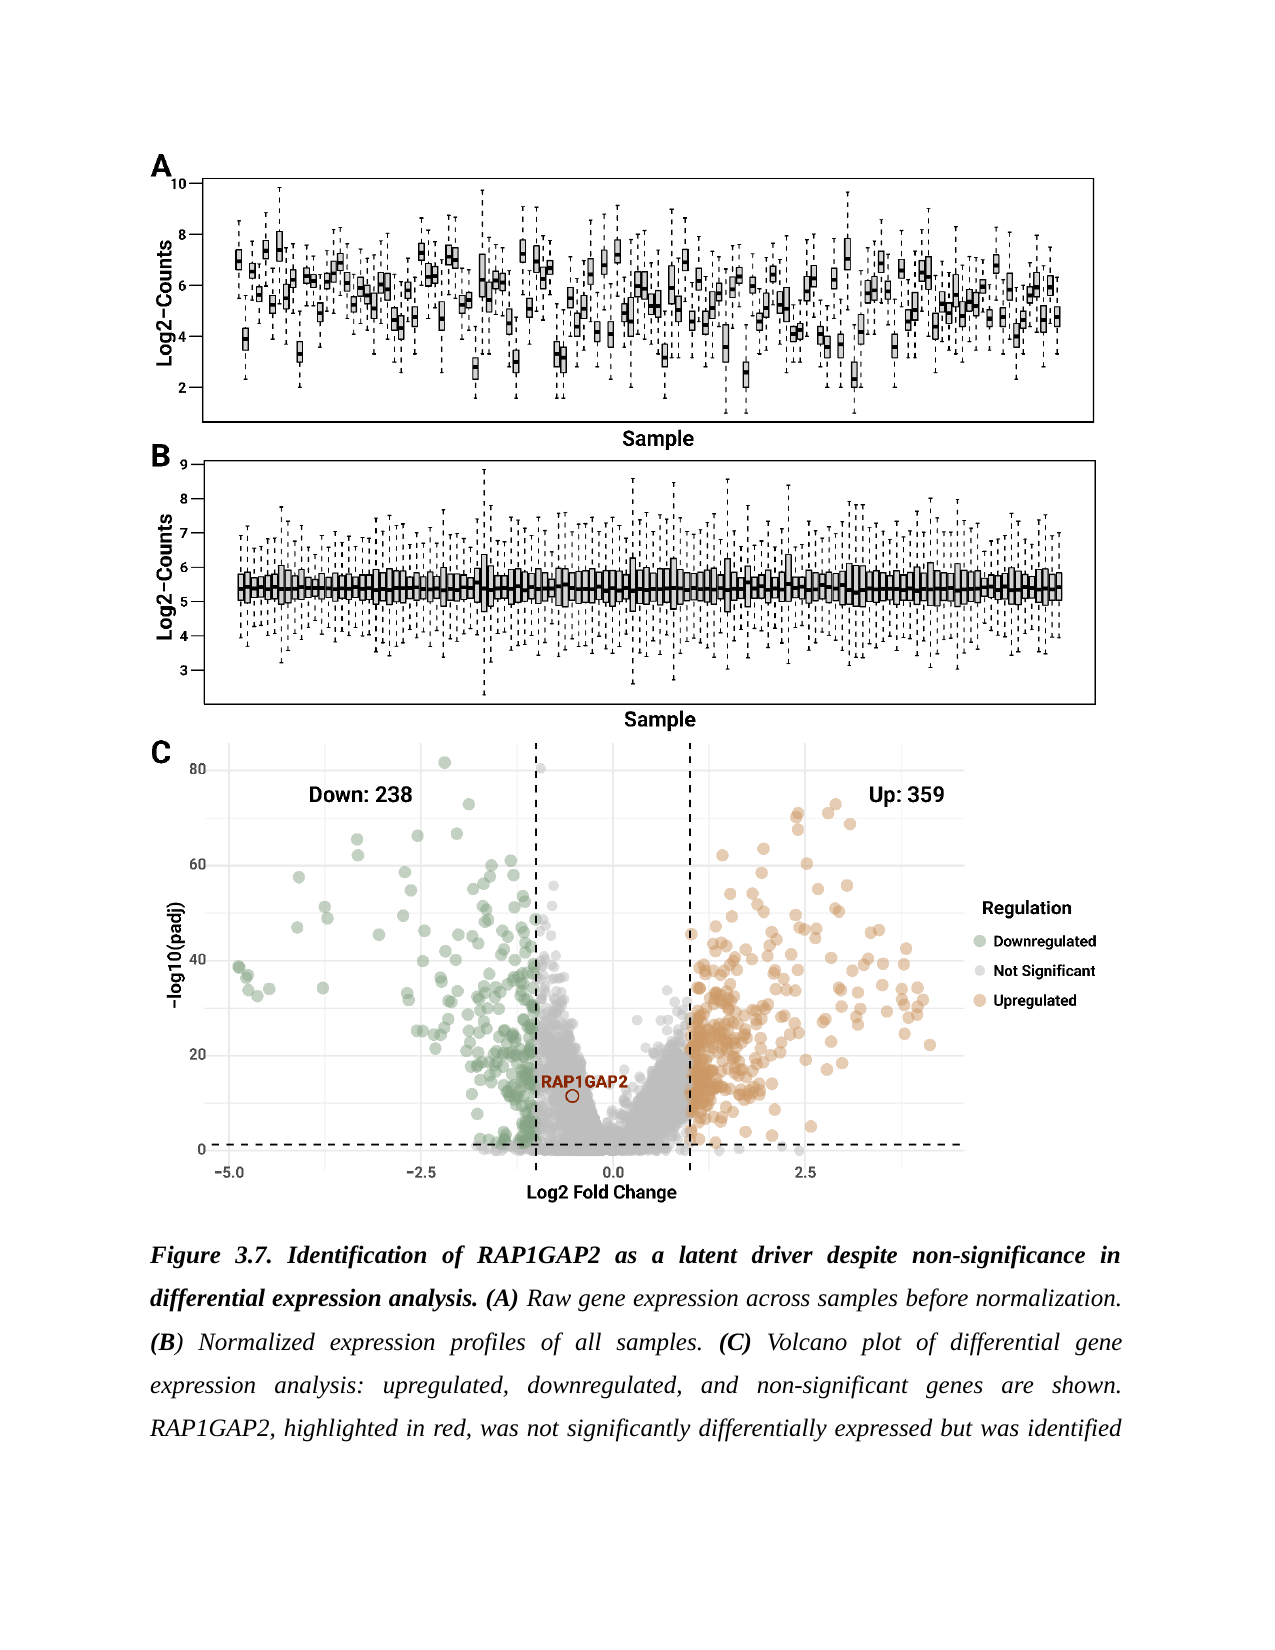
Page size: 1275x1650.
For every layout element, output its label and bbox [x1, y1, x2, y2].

text [150, 1240, 1125, 1442]
picture [150, 150, 1105, 1207]
